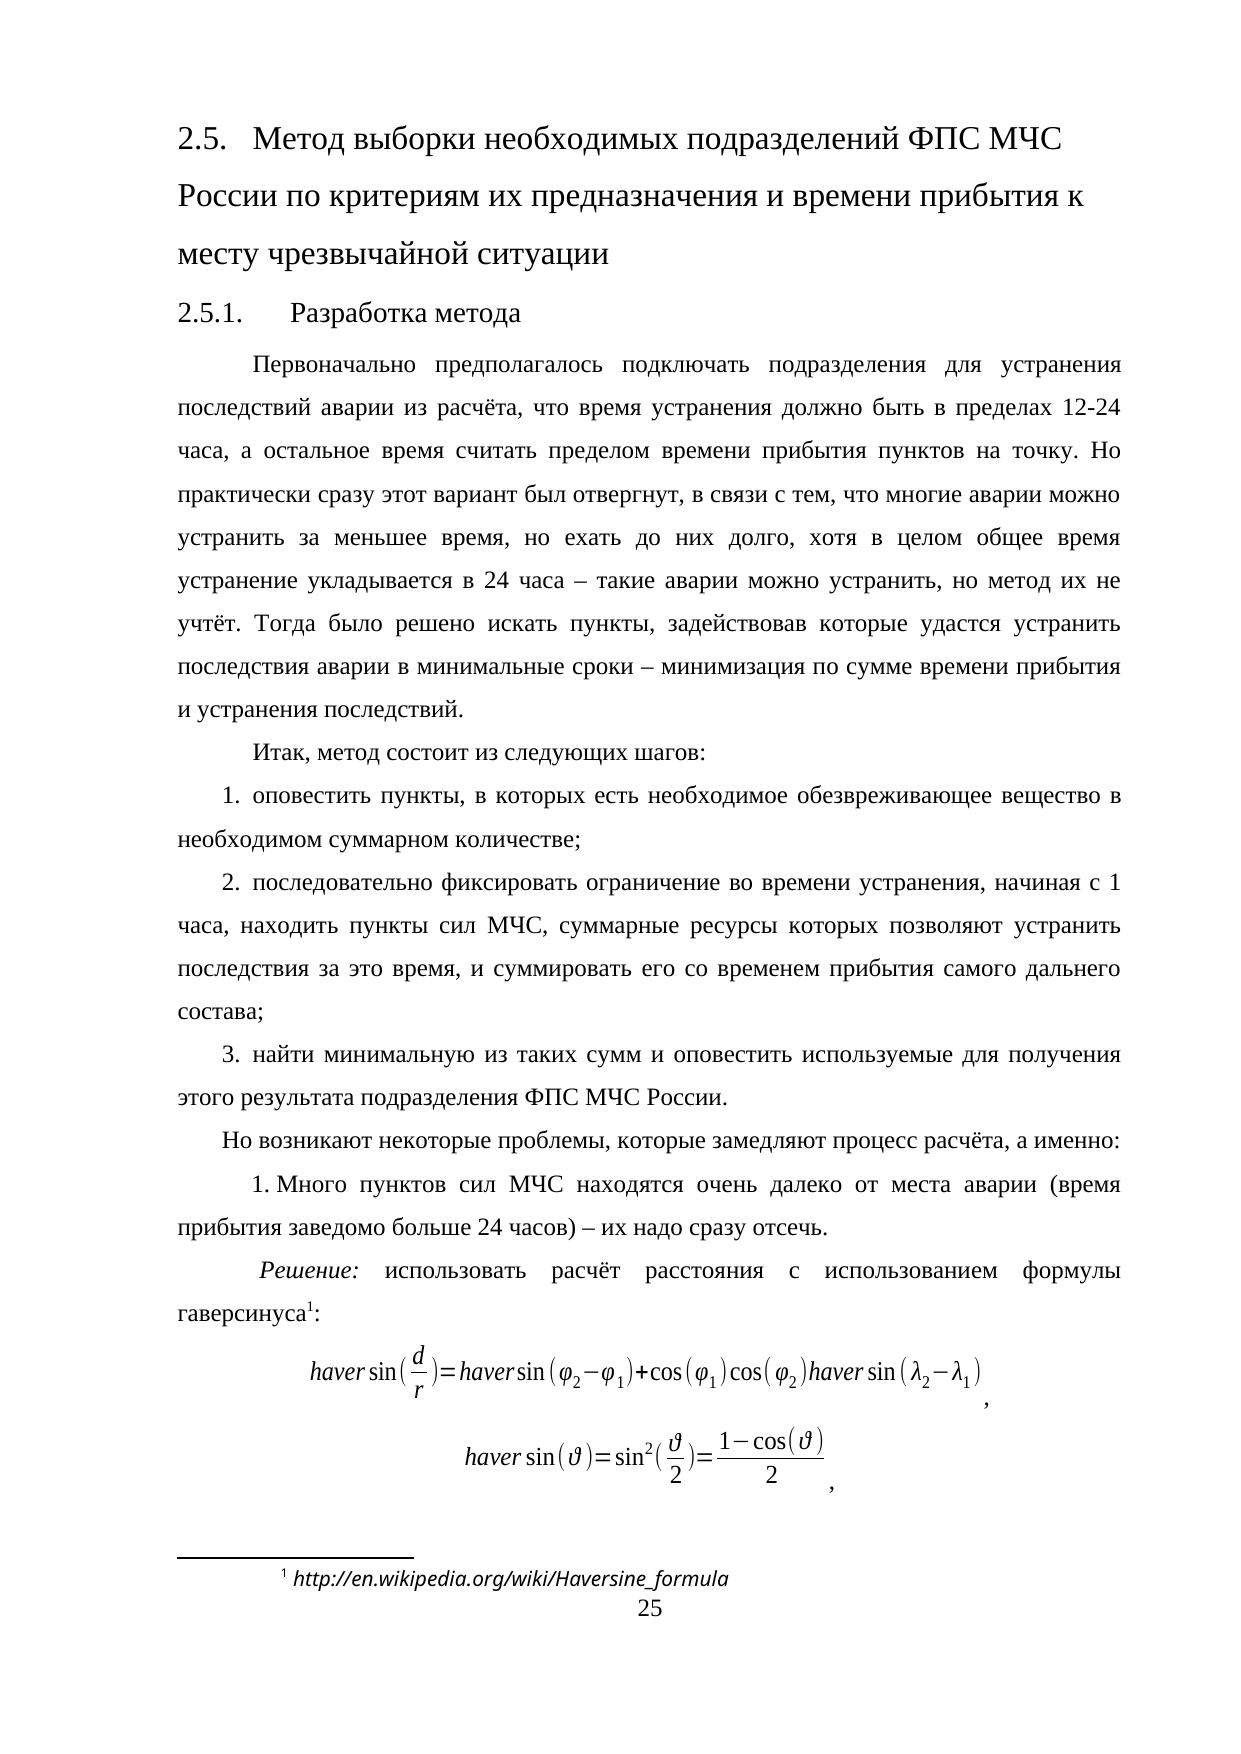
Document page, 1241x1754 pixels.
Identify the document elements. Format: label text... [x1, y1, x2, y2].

text Но возникают некоторые проблемы, которые замедляют процесс расчёта, а именно: [222, 1126, 1122, 1154]
subtitle Разработка метода [177, 295, 1122, 328]
subtitle Метод выборки необходимых подразделений ФПС МЧС России по критериям их предназначения и времени прибытия к месту чрезвычайной ситуации [177, 118, 1122, 271]
text Итак, метод состоит из следующих шагов: [177, 737, 1122, 766]
text Первоначально предполагалось подключать подразделения для устранения последствий аварии из расчёта, что время устранения должно быть в пределах 12-24 часа, а остальное время считать пределом времени прибытия пунктов на точку. Но практически сразу этот вариант был отвергнут, в связи с тем, что многие аварии можно устранить за меньшее время, но ехать до них долго, хотя в целом общее время устранение укладывается в 24 часа – такие аварии можно устранить, но метод их не учтёт. Тогда было решено искать пункты, задействовав которые удастся устранить последствия аварии в минимальные сроки – минимизация по сумме времени прибытия и устранения последствий. [177, 349, 1122, 723]
list последовательно фиксировать ограничение во времени устранения, начиная с 1 часа, находить пункты сил МЧС, суммарные ресурсы которых позволяют устранить последствия за это время, и суммировать его со временем прибытия самого дальнего состава; [177, 867, 1122, 1025]
list найти минимальную из таких сумм и оповестить используемые для получения этого результата подразделения ФПС МЧС России. [177, 1039, 1122, 1111]
list оповестить пункты, в которых есть необходимое обезвреживающее вещество в необходимом суммарном количестве; [177, 781, 1122, 852]
list , [177, 1425, 1122, 1494]
list Много пунктов сил МЧС находятся очень далеко от места аварии (время прибытия заведомо больше 24 часов) – их надо сразу отсечь. [177, 1169, 1122, 1241]
text Решение: использовать расчёт расстояния с использованием формулы гаверсинуса: [177, 1255, 1122, 1327]
list , [177, 1341, 1122, 1411]
